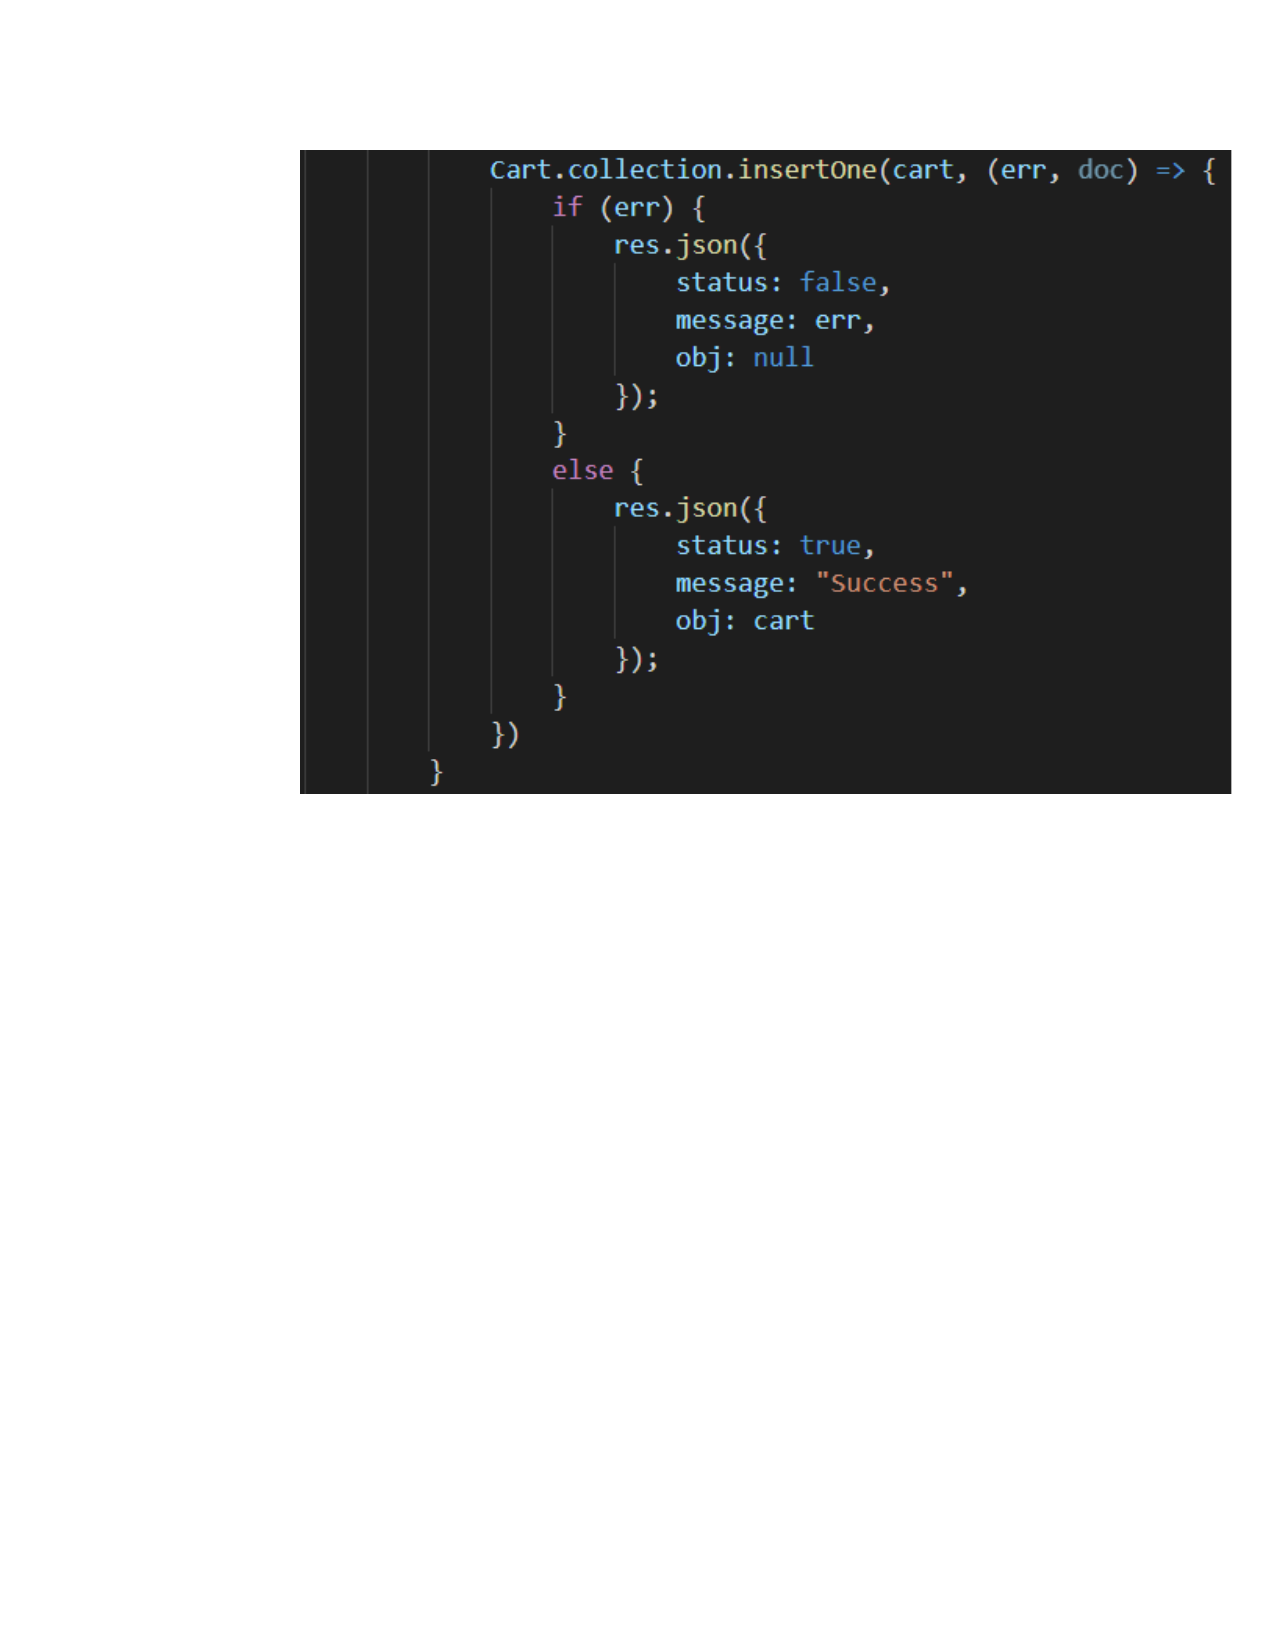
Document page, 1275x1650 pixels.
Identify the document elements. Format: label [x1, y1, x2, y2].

picture [300, 150, 1232, 794]
